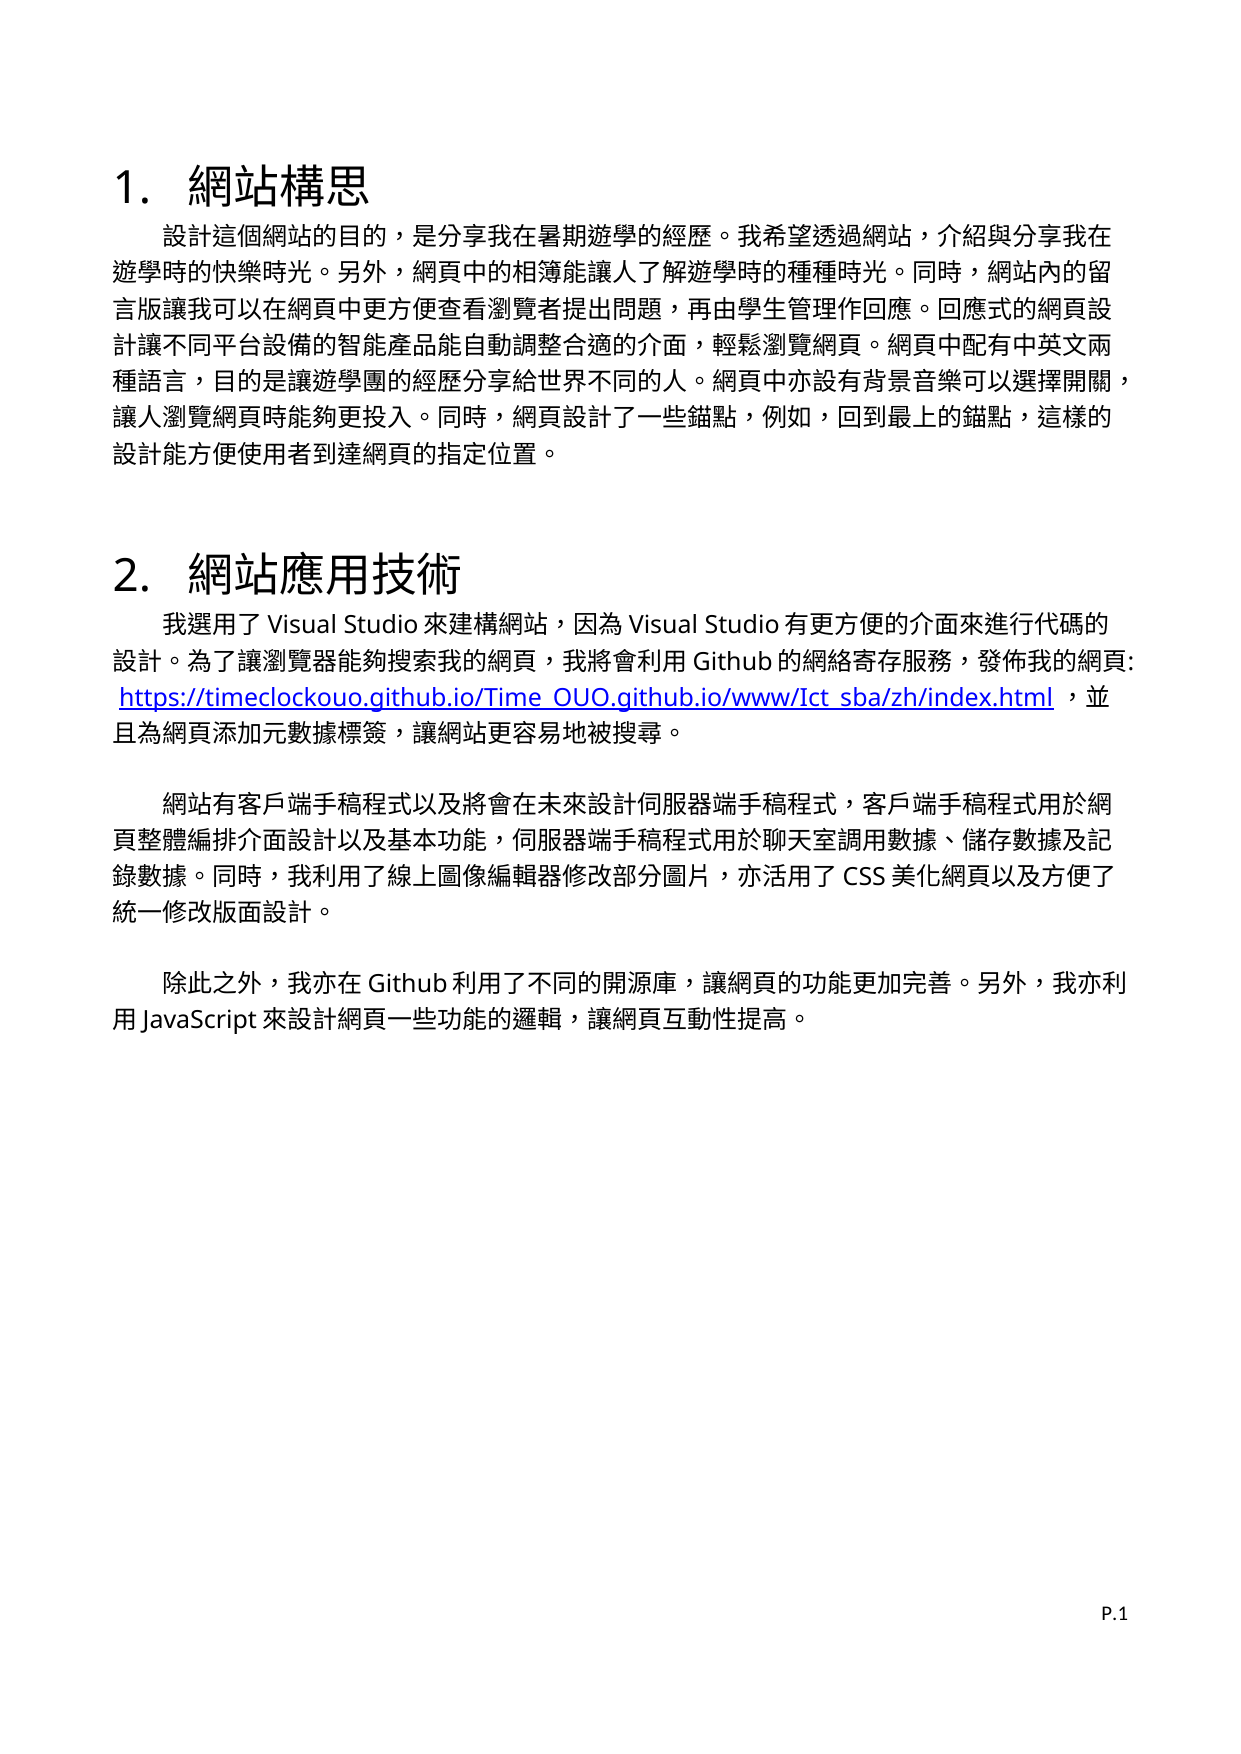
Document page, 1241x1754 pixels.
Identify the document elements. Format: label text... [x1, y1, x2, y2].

text 我選用了Visual Studio來建構網站，因為Visual Studio有更方便的介面來進行代碼的設計。為了讓瀏覽器能夠搜索我的網頁，我將會利用Github的網絡寄存服務，發佈我的網頁: https://timeclockouo.github.io/Time_OUO.github.io/www/Ict_sba/zh/index.html ，並且為網頁添加元數據標簽，讓網站更容易地被搜尋。 [112, 605, 1128, 750]
text 設計這個網站的目的，是分享我在暑期遊學的經歷。我希望透過網站，介紹與分享我在遊學時的快樂時光。另外，網頁中的相簿能讓人了解遊學時的種種時光。同時，網站內的留言版讓我可以在網頁中更方便查看瀏覽者提出問題，再由學生管理作回應。回應式的網頁設計讓不同平台設備的智能產品能自動調整合適的介面，輕鬆瀏覽網頁。網頁中配有中英文兩種語言，目的是讓遊學團的經歷分享給世界不同的人。網頁中亦設有背景音樂可以選擇開關，讓人瀏覽網頁時能夠更投入。同時，網頁設計了一些錨點，例如，回到最上的錨點，這樣的設計能方便使用者到達網頁的指定位置。 [112, 217, 1128, 470]
text 網站有客戶端手稿程式以及將會在未來設計伺服器端手稿程式，客戶端手稿程式用於網頁整體編排介面設計以及基本功能，伺服器端手稿程式用於聊天室調用數據、儲存數據及記錄數據。同時，我利用了線上圖像編輯器修改部分圖片，亦活用了CSS美化網頁以及方便了統一修改版面設計。 [112, 784, 1128, 929]
list 網站構思 [112, 150, 1128, 217]
list 網站應用技術 [112, 538, 1128, 605]
text 除此之外，我亦在Github利用了不同的開源庫，讓網頁的功能更加完善。另外，我亦利用JavaScript來設計網頁一些功能的邏輯，讓網頁互動性提高。 [112, 963, 1128, 1036]
